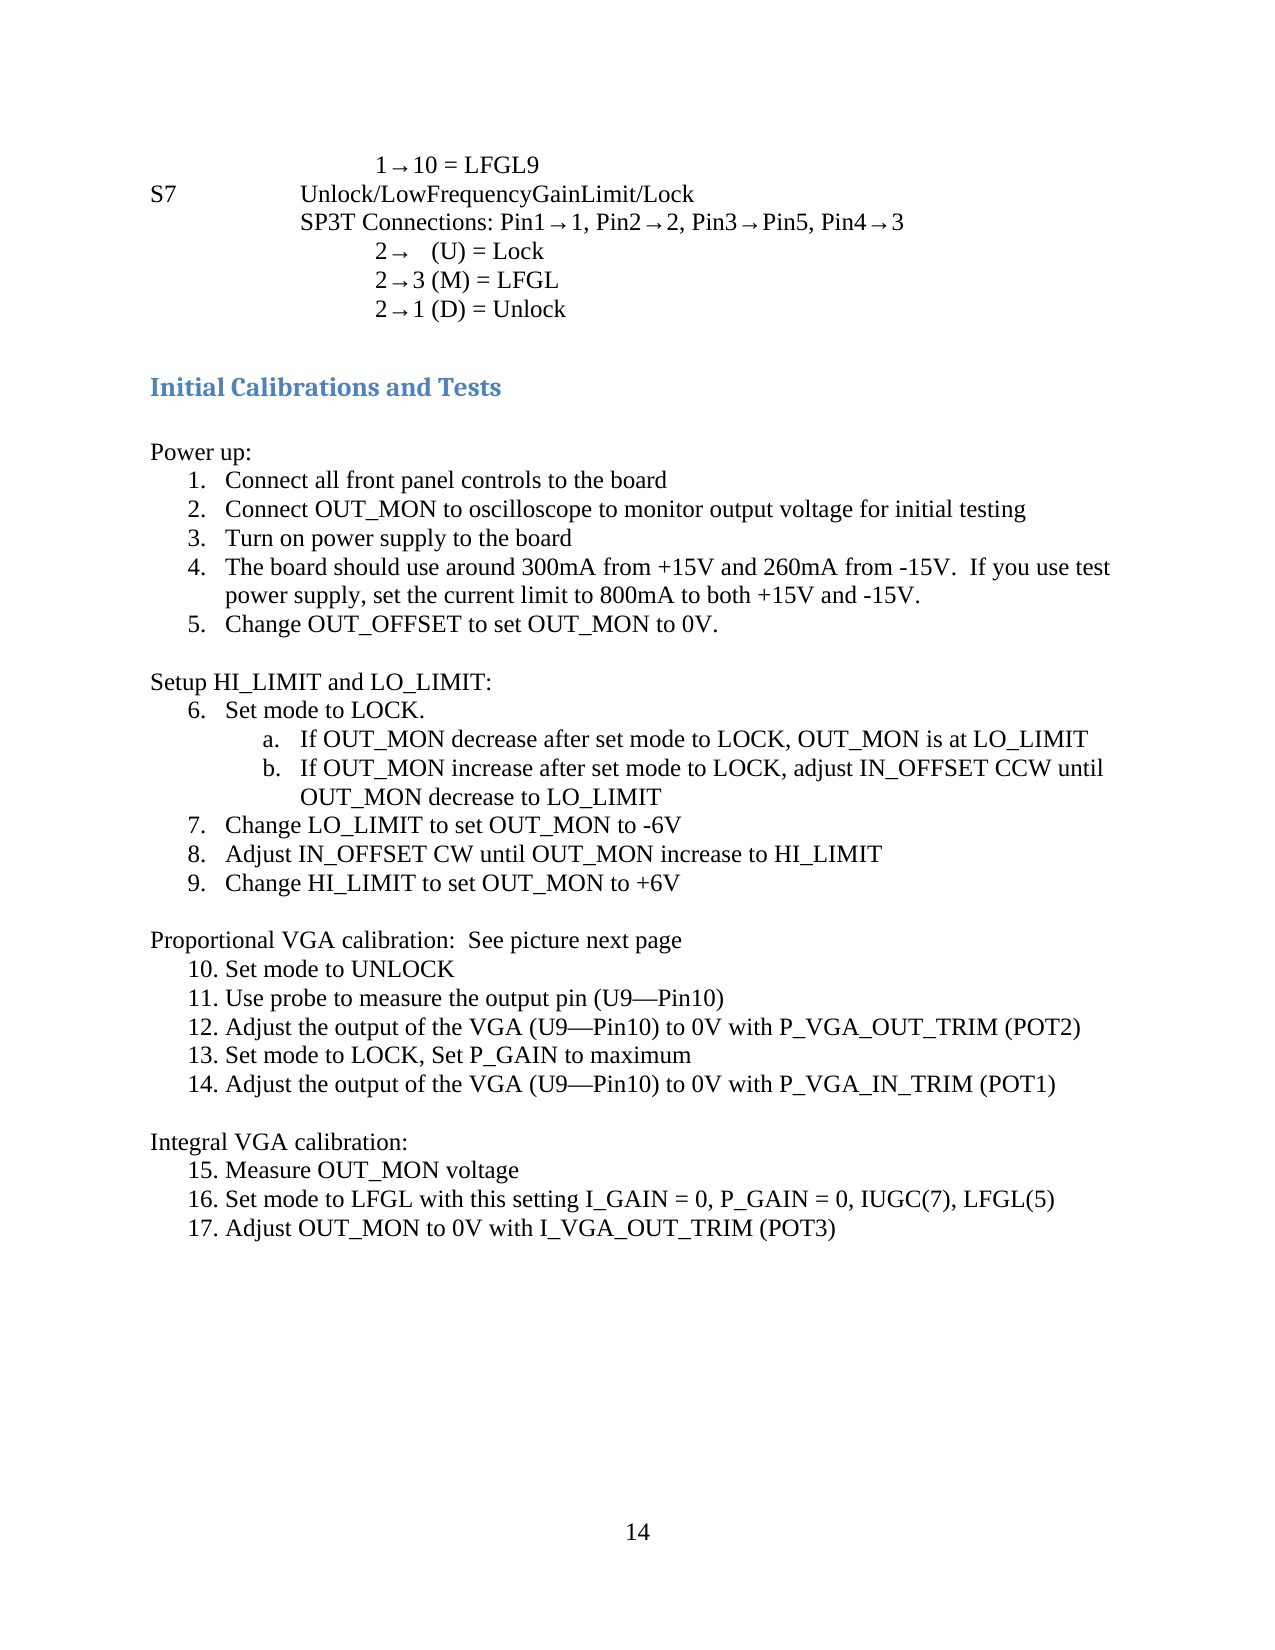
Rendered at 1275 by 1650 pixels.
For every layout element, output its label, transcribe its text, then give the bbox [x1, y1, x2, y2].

list Set mode to LOCK, Set P_GAIN to maximum [187, 1040, 1125, 1069]
subtitle Initial Calibrations and Tests [150, 372, 1125, 403]
list Change LO_LIMIT to set OUT_MON to -6V [187, 810, 1125, 839]
list Connect OUT_MON to oscilloscope to monitor output voltage for initial testing [187, 494, 1125, 523]
text Integral VGA calibration: [150, 1127, 1125, 1155]
text 1→10 = LFGL9 [150, 150, 1125, 179]
text S7 Unlock/LowFrequencyGainLimit/Lock [150, 179, 1125, 207]
text 2→1 (D) = Unlock [150, 294, 1125, 322]
text 2→ (U) = Lock [300, 236, 1125, 265]
list Connect all front panel controls to the board [187, 465, 1125, 494]
list Adjust the output of the VGA (U9—Pin10) to 0V with P_VGA_IN_TRIM (POT1) [187, 1069, 1125, 1098]
list If OUT_MON decrease after set mode to LOCK, OUT_MON is at LO_LIMIT [262, 724, 1125, 753]
list The board should use around 300mA from +15V and 260mA from -15V. If you use test power supply, set the current limit to 800mA to both +15V and -15V. [187, 552, 1125, 609]
text Power up: [150, 437, 1125, 465]
list Change HI_LIMIT to set OUT_MON to +6V [187, 868, 1125, 897]
list Use probe to measure the output pin (U9—Pin10) [187, 983, 1125, 1012]
text 2→3 (M) = LFGL [150, 265, 1125, 294]
text Setup HI_LIMIT and LO_LIMIT: [150, 667, 1125, 695]
list Measure OUT_MON voltage [187, 1155, 1125, 1184]
list If OUT_MON increase after set mode to LOCK, adjust IN_OFFSET CCW until OUT_MON decrease to LO_LIMIT [262, 753, 1125, 810]
list Adjust IN_OFFSET CW until OUT_MON increase to HI_LIMIT [187, 839, 1125, 868]
list Adjust the output of the VGA (U9—Pin10) to 0V with P_VGA_OUT_TRIM (POT2) [187, 1012, 1125, 1040]
list Change OUT_OFFSET to set OUT_MON to 0V. [187, 609, 1125, 638]
text SP3T Connections: Pin1→1, Pin2→2, Pin3→Pin5, Pin4→3 [150, 207, 1125, 236]
list Set mode to LOCK. [187, 695, 1125, 724]
list Set mode to LFGL with this setting I_GAIN = 0, P_GAIN = 0, IUGC(7), LFGL(5) [187, 1184, 1125, 1213]
list Turn on power supply to the board [187, 523, 1125, 552]
list Set mode to UNLOCK [187, 954, 1125, 983]
list Adjust OUT_MON to 0V with I_VGA_OUT_TRIM (POT3) [187, 1213, 1125, 1242]
text Proportional VGA calibration: See picture next page [150, 925, 1125, 954]
